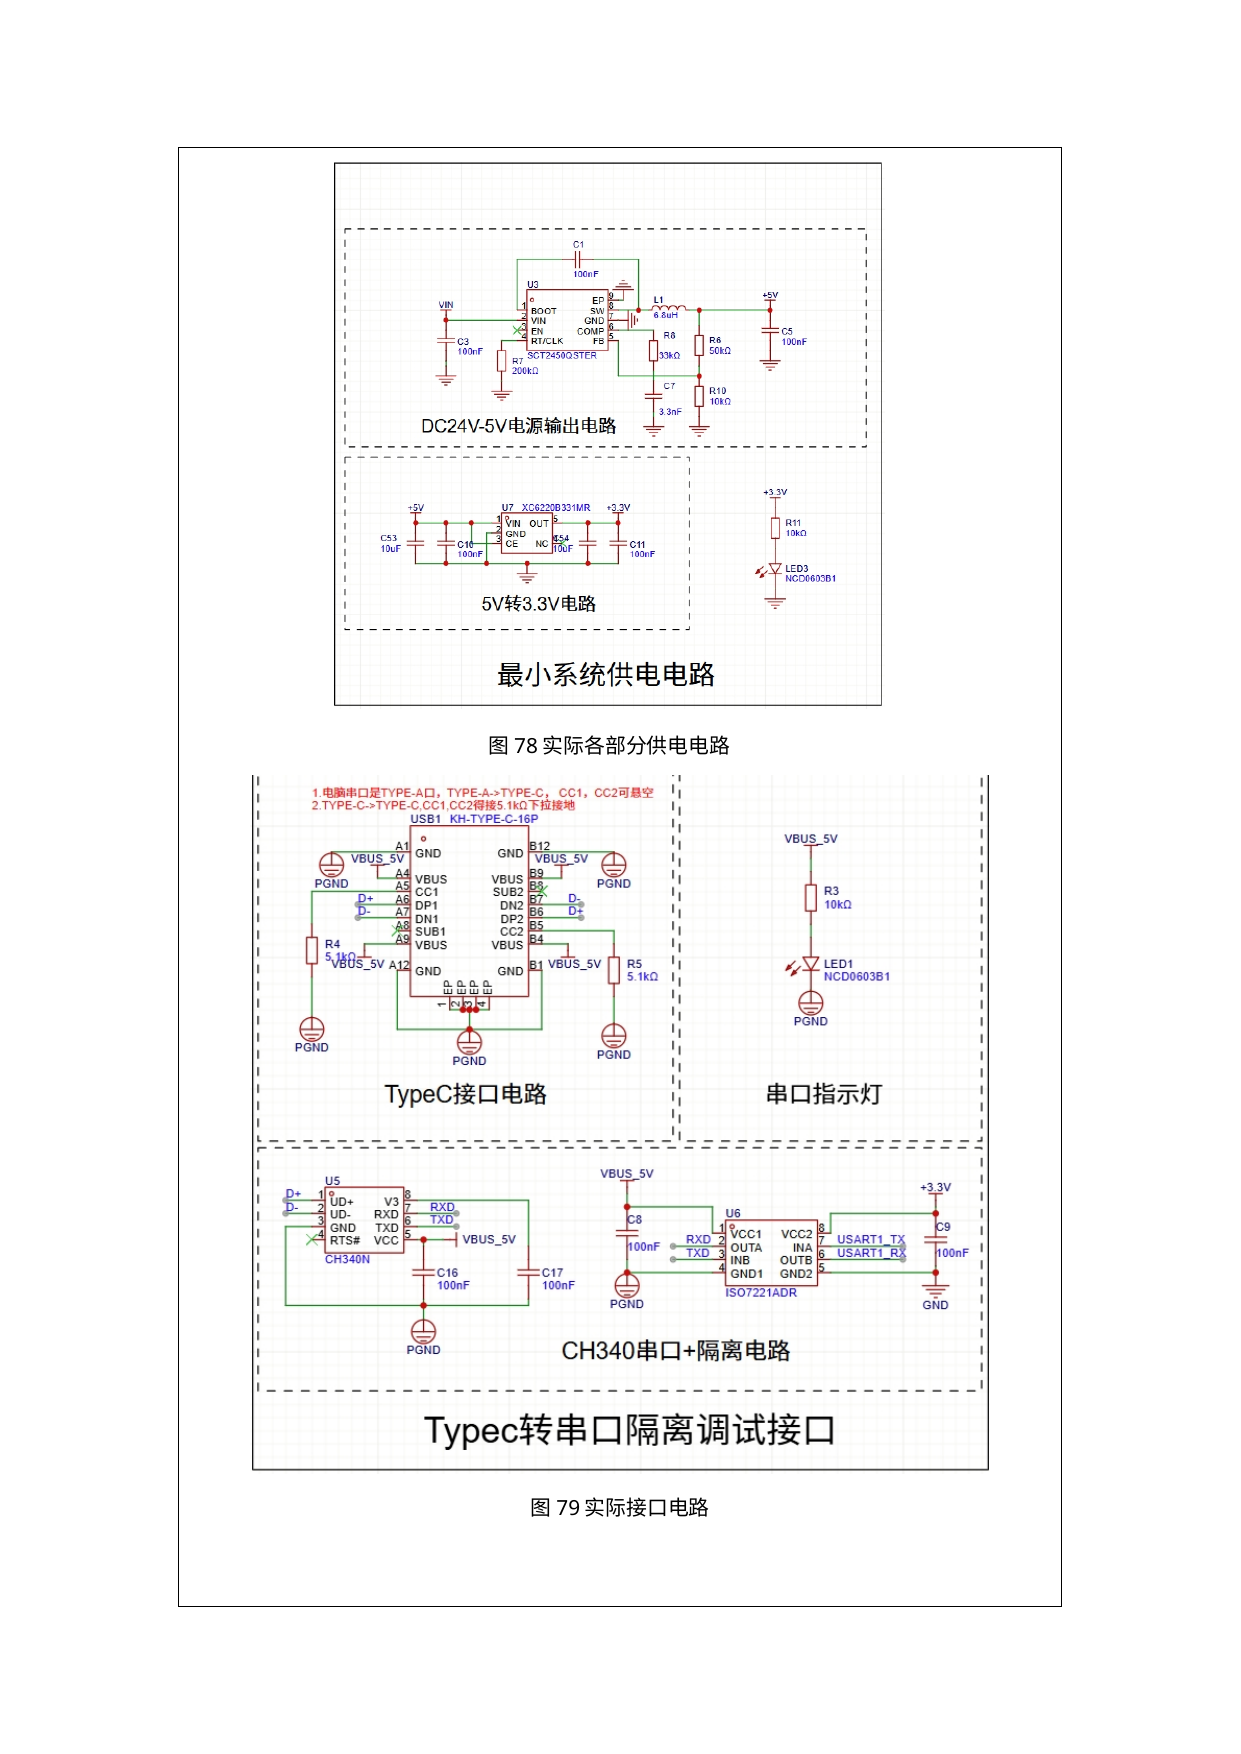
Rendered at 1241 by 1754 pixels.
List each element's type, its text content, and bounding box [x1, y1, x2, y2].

text 图 78 实际各部分供电电路 [187, 728, 1031, 760]
picture [333, 162, 886, 709]
picture [250, 775, 990, 1474]
text 图 79 实际接口电路 [187, 1490, 1053, 1523]
